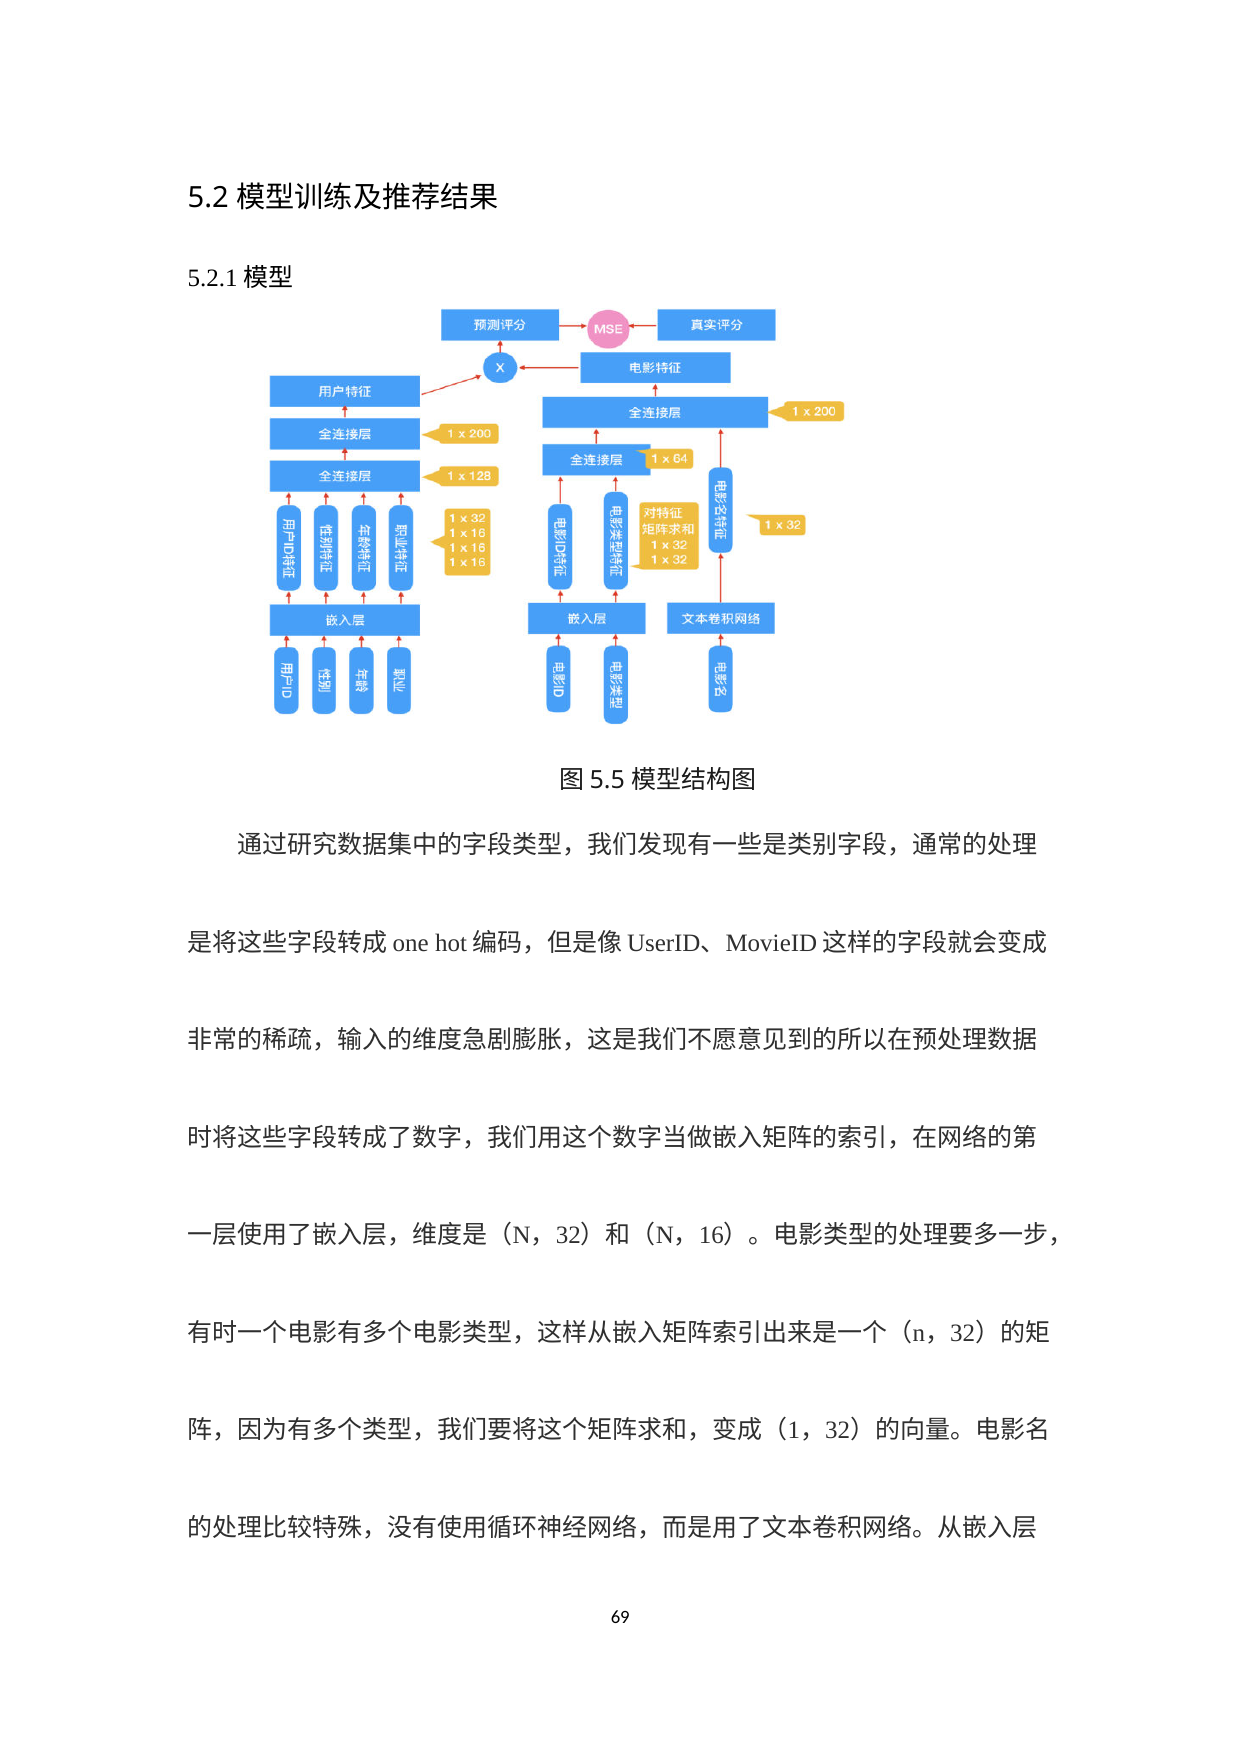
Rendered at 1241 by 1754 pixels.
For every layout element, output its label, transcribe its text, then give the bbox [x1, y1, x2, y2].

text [187, 810, 1053, 1558]
picture [250, 308, 863, 725]
subtitle 5.2 模型训练及推荐结果 [187, 162, 1053, 227]
text 5.2.1 模型 [187, 243, 1053, 308]
text 图5.5 模型结构图 [262, 745, 1053, 810]
